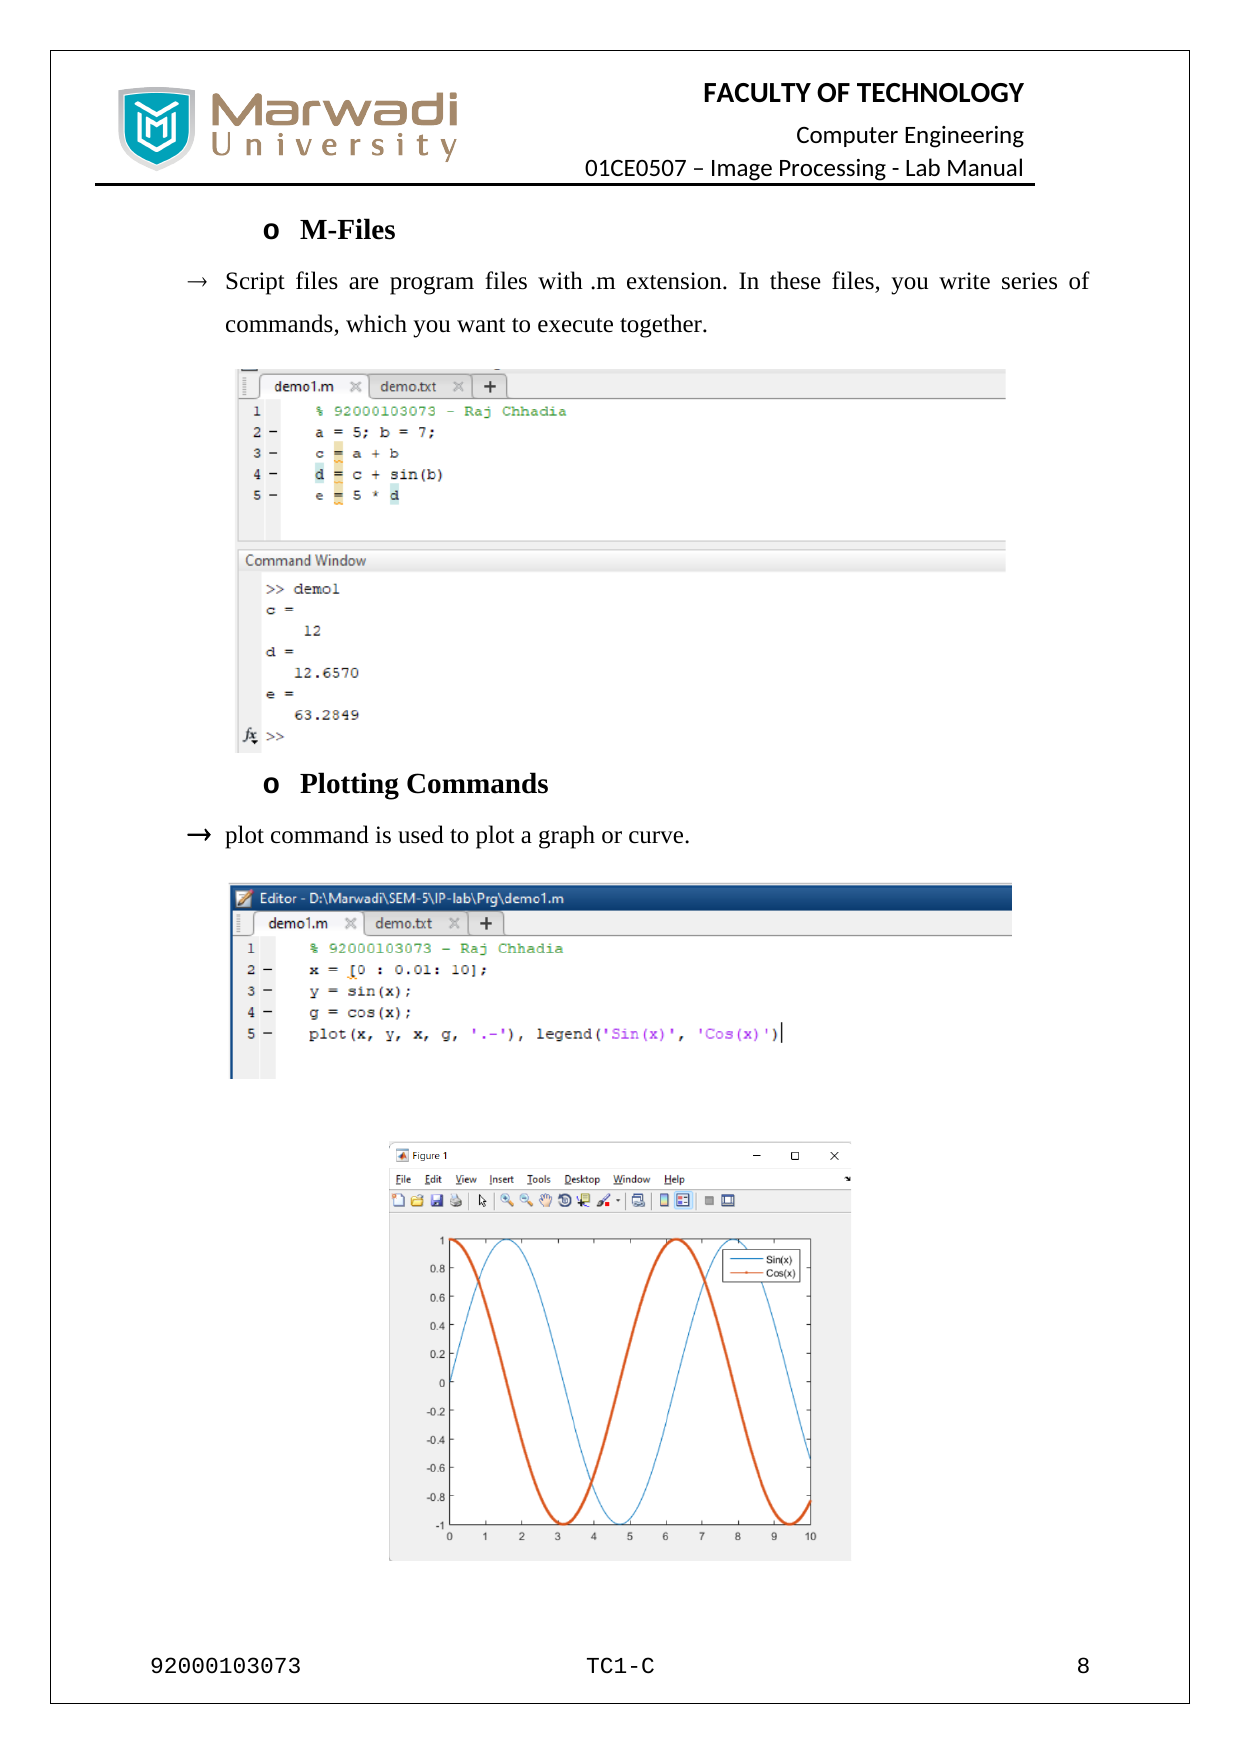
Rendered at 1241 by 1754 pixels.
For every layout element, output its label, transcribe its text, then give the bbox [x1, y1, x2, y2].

picture [106, 73, 469, 182]
picture [389, 1141, 852, 1561]
list M-Files [262, 212, 1090, 248]
list plot command is used to plot a graph or curve. [187, 820, 1090, 849]
list Script files are program files with .m extension. In these files, you write series of commands, which you want to execute together. [187, 266, 1090, 338]
picture [228, 881, 1012, 1079]
list Plotting Commands [262, 766, 1090, 802]
picture [234, 369, 1006, 753]
